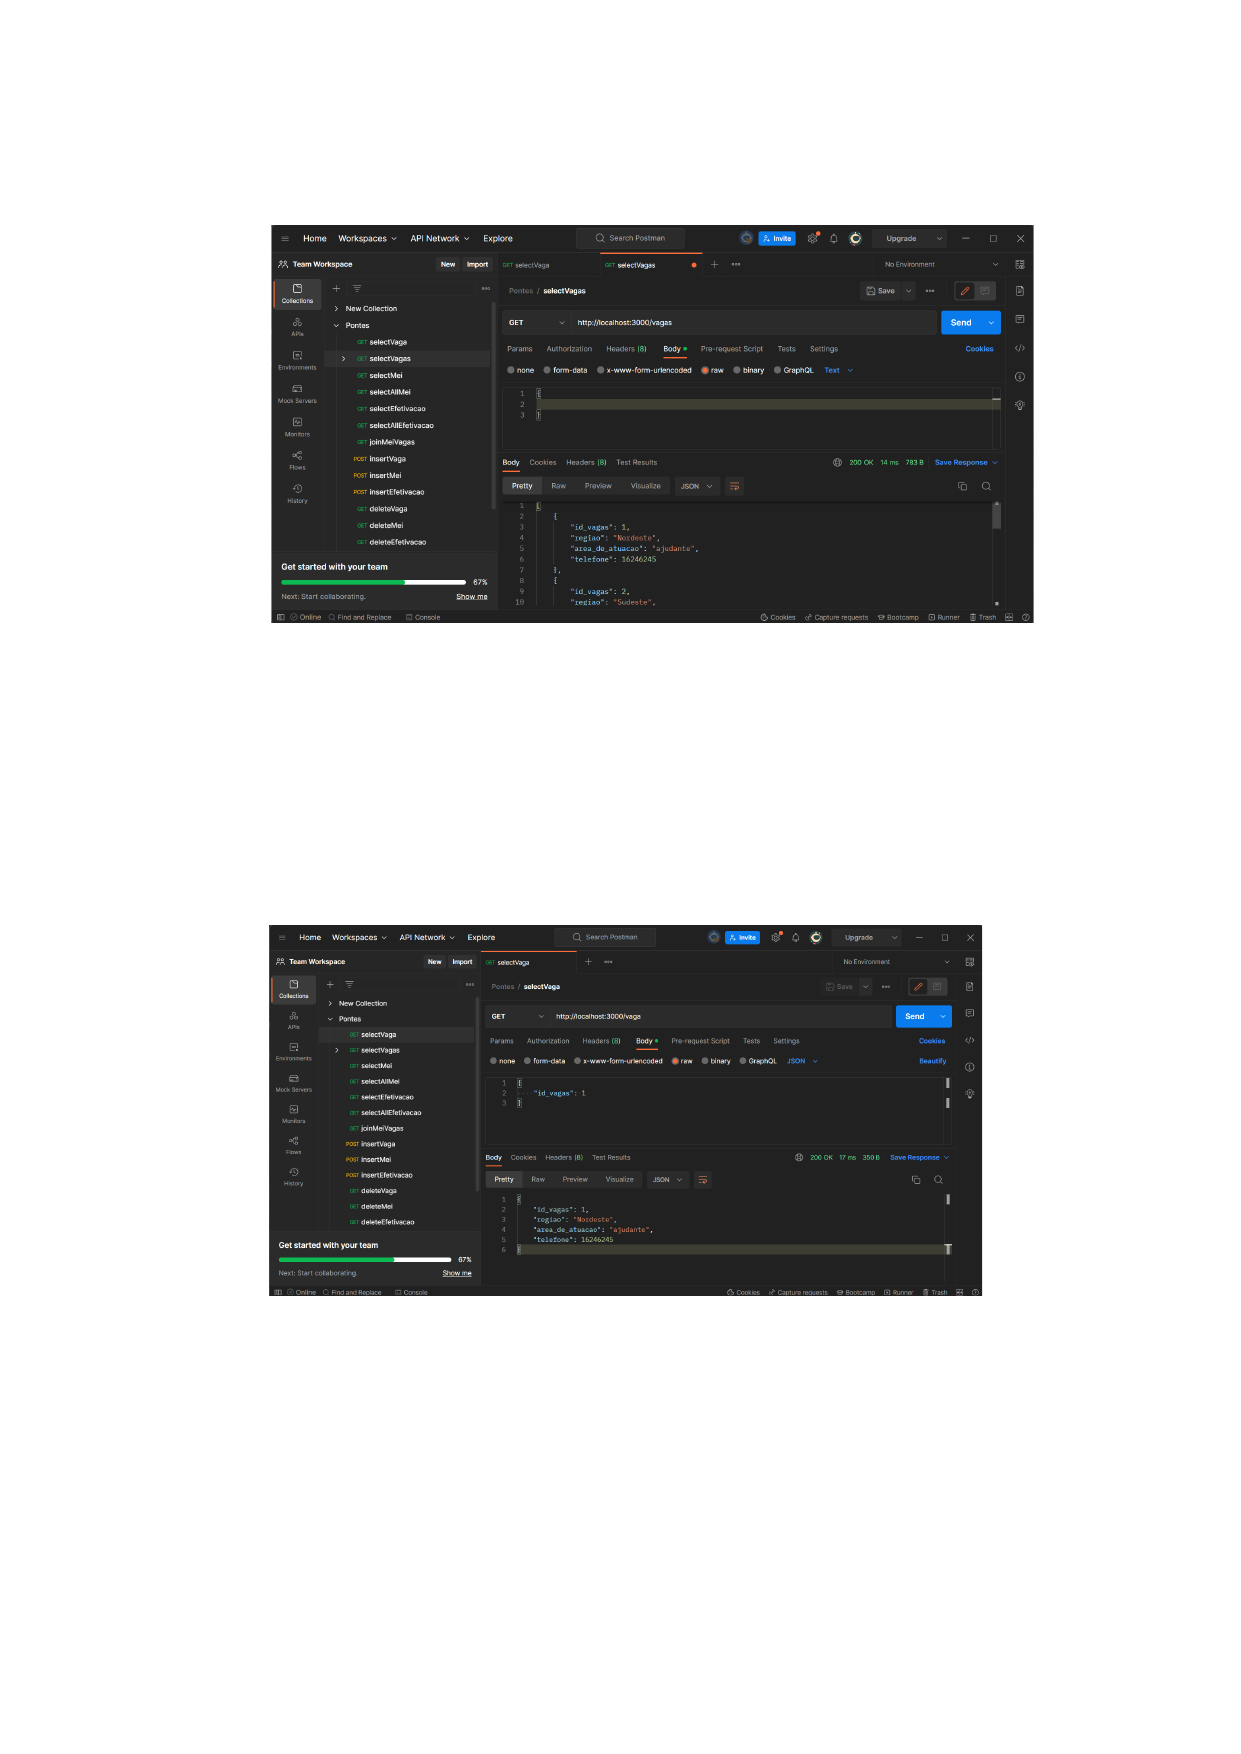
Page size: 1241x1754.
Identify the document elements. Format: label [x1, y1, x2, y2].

picture [271, 225, 1034, 623]
picture [269, 925, 983, 1296]
